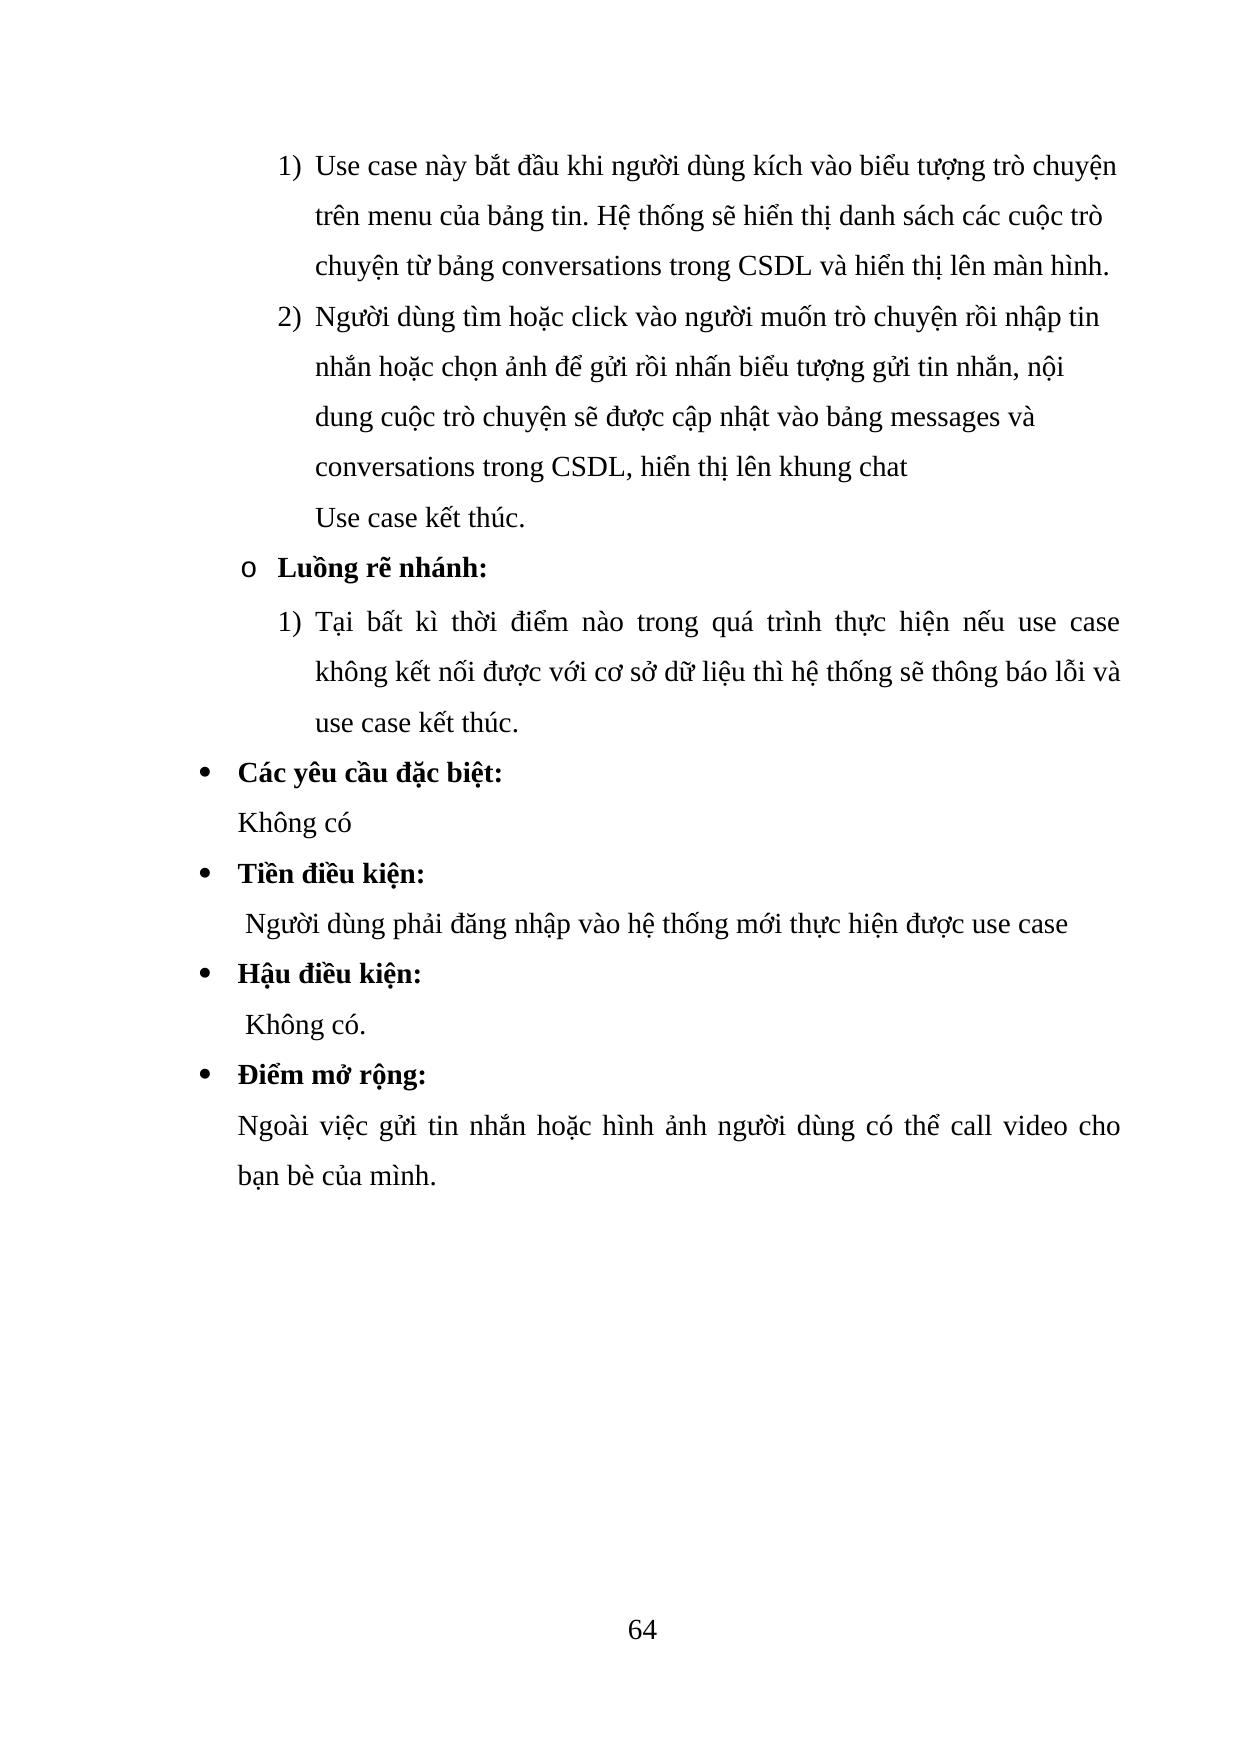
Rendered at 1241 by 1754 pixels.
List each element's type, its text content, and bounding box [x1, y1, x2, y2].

list Ngoài việc gửi tin nhắn hoặc hình ảnh người dùng có thể call video cho bạn bè của mình. [237, 1108, 1122, 1192]
list Use case này bắt đầu khi người dùng kích vào biểu tượng trò chuyện trên menu của bảng tin. Hệ thống sẽ hiển thị danh sách các cuộc trò chuyện từ bảng conversations trong CSDL và hiển thị lên màn hình. [277, 148, 1122, 282]
list Hậu điều kiện: [200, 957, 1122, 990]
list Tại bất kì thời điểm nào trong quá trình thực hiện nếu use case không kết nối được với cơ sở dữ liệu thì hệ thống sẽ thông báo lỗi và use case kết thúc. [277, 604, 1122, 738]
list Tiền điều kiện: [200, 856, 1122, 889]
list Các yêu cầu đặc biệt: [200, 755, 1122, 789]
list Luồng rẽ nhánh: [240, 550, 1122, 586]
list Người dùng tìm hoặc click vào người muốn trò chuyện rồi nhập tin nhắn hoặc chọn ảnh để gửi rồi nhấn biểu tượng gửi tin nhắn, nội dung cuộc trò chuyện sẽ được cập nhật vào bảng messages và conversations trong CSDL, hiển thị lên khung chat [277, 299, 1122, 483]
list Không có. [237, 1007, 1122, 1041]
list Không có [237, 806, 1122, 839]
list Người dùng phải đăng nhập vào hệ thống mới thực hiện được use case [237, 906, 1122, 940]
list Điểm mở rộng: [200, 1057, 1122, 1091]
list Use case kết thúc. [315, 500, 1122, 533]
